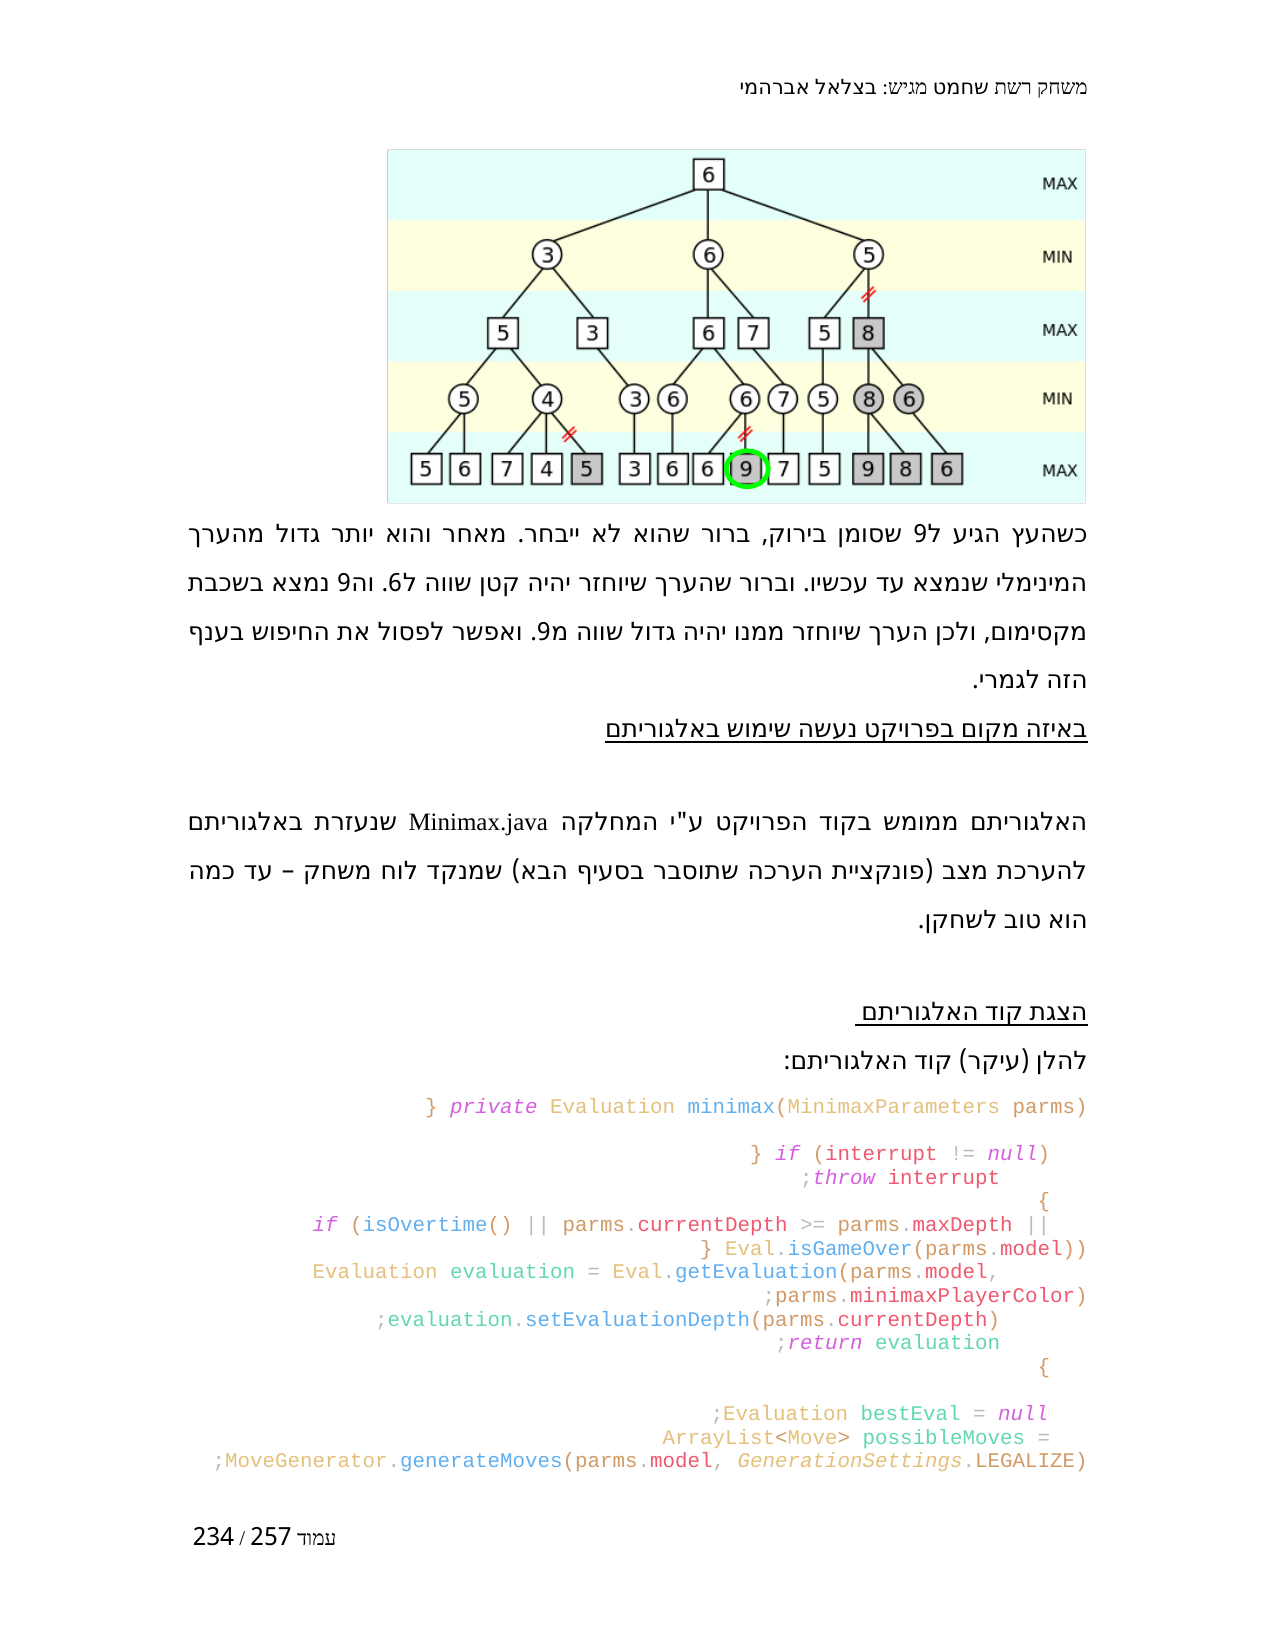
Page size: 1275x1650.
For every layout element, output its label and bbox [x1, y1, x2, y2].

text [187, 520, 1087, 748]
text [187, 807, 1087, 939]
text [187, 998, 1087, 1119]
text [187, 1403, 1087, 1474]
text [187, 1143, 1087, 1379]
picture [384, 147, 1088, 506]
